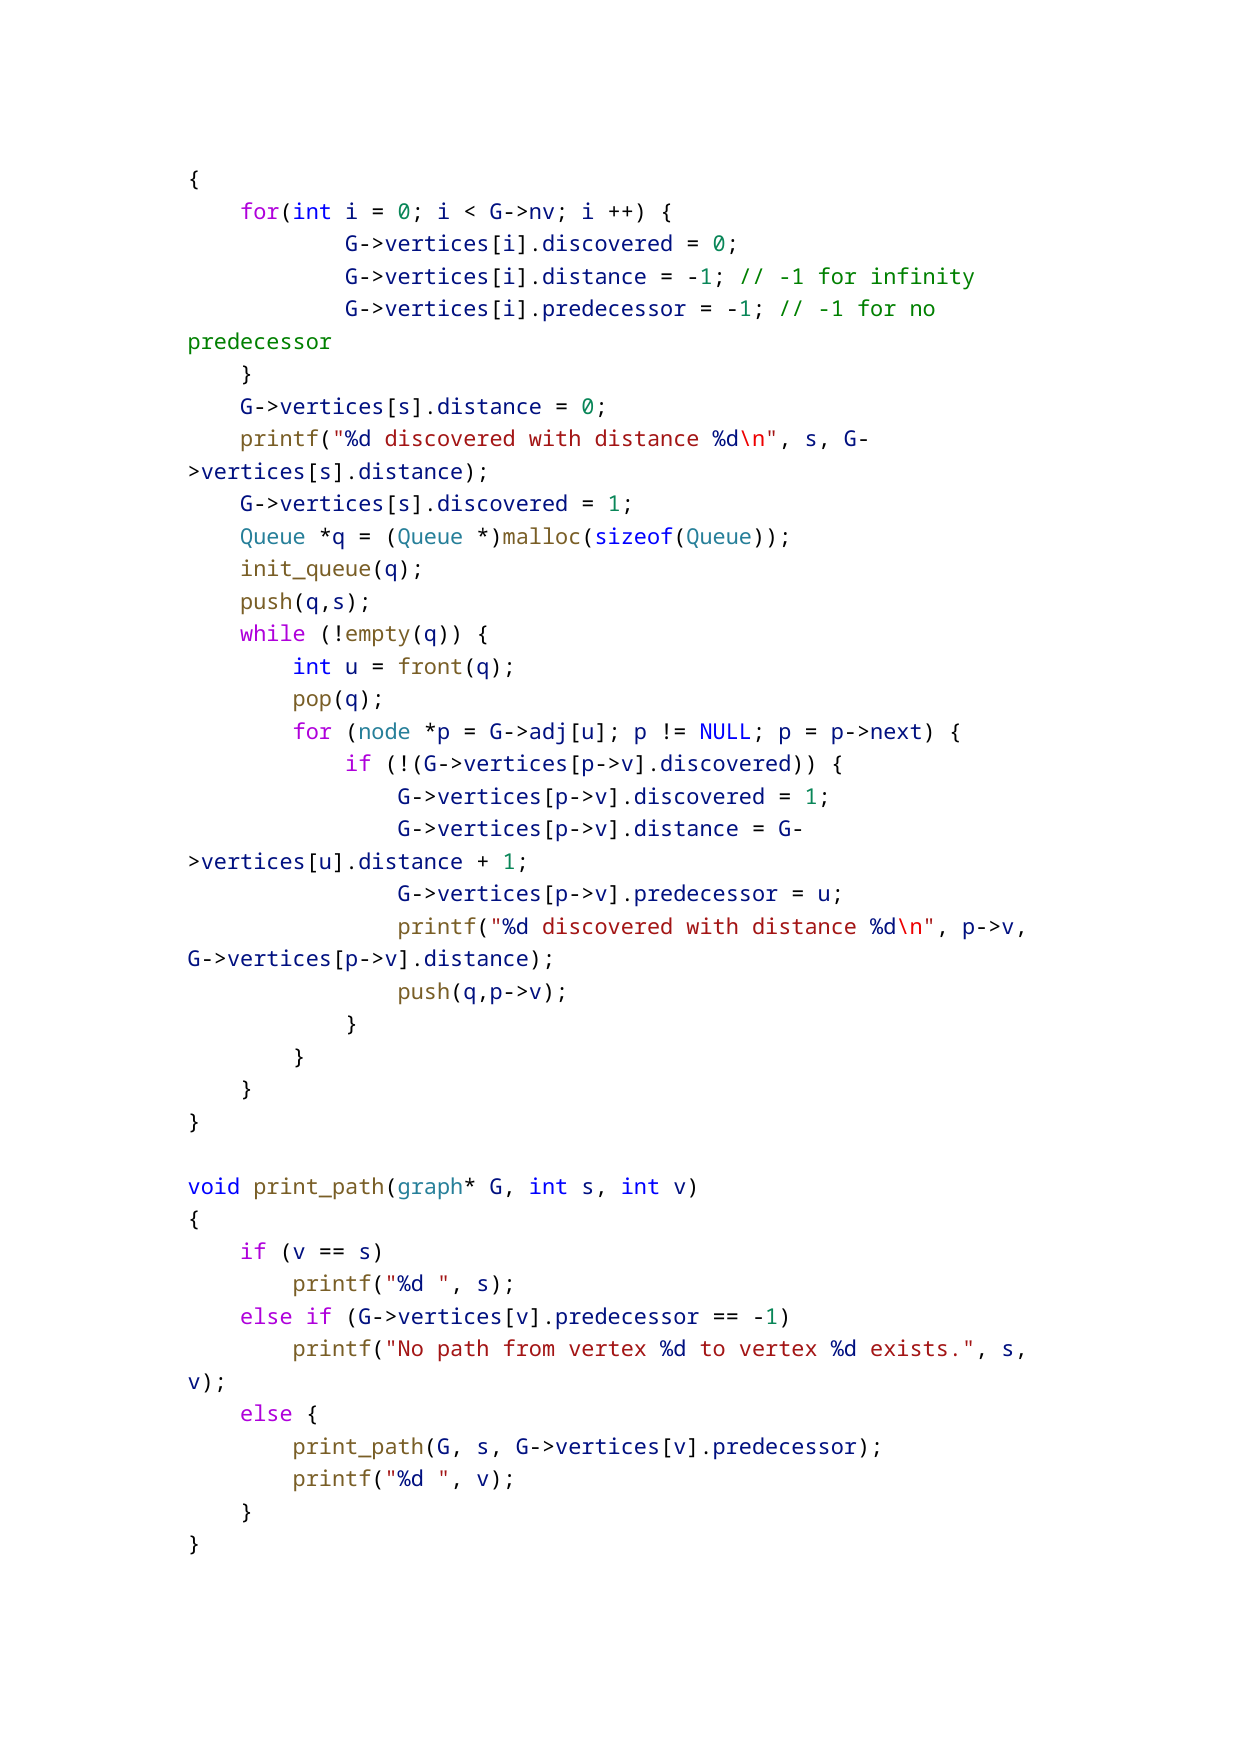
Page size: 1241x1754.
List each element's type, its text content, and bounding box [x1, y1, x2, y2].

text printf("%d discovered with distance %d\n", s, G->vertices[s].distance); [187, 422, 1053, 487]
text printf("%d ", v); [187, 1462, 1053, 1494]
text for(int i = 0; i < G->nv; i ++) { [187, 194, 1053, 227]
text } [187, 1007, 1053, 1039]
text G->vertices[p->v].discovered = 1; [187, 779, 1053, 812]
text else if (G->vertices[v].predecessor == -1) [187, 1299, 1053, 1332]
text printf("%d discovered with distance %d\n", p->v, G->vertices[p->v].distance); [187, 909, 1053, 974]
text printf("No path from vertex %d to vertex %d exists.", s, v); [187, 1332, 1053, 1397]
text if (!(G->vertices[p->v].discovered)) { [187, 747, 1053, 779]
text G->vertices[p->v].distance = G->vertices[u].distance + 1; [187, 812, 1053, 877]
text } [187, 357, 1053, 389]
text init_queue(q); [187, 552, 1053, 584]
text { [187, 1202, 1053, 1234]
text else { [187, 1397, 1053, 1429]
text for (node *p = G->adj[u]; p != NULL; p = p->next) { [187, 714, 1053, 747]
text pop(q); [187, 682, 1053, 714]
text G->vertices[i].predecessor = -1; // -1 for no predecessor [187, 292, 1053, 357]
text if (v == s) [187, 1234, 1053, 1267]
text print_path(G, s, G->vertices[v].predecessor); [187, 1429, 1053, 1462]
text G->vertices[s].distance = 0; [187, 389, 1053, 422]
text Queue *q = (Queue *)malloc(sizeof(Queue)); [187, 519, 1053, 552]
text while (!empty(q)) { [187, 617, 1053, 649]
text } [187, 1104, 1053, 1137]
text push(q,s); [187, 584, 1053, 617]
text G->vertices[i].distance = -1; // -1 for infinity [187, 259, 1053, 292]
text { [187, 162, 1053, 194]
text int u = front(q); [187, 649, 1053, 682]
text void print_path(graph* G, int s, int v) [187, 1169, 1053, 1202]
text } [187, 1494, 1053, 1527]
text G->vertices[s].discovered = 1; [187, 487, 1053, 519]
text push(q,p->v); [187, 974, 1053, 1007]
text } [187, 1527, 1053, 1559]
text G->vertices[i].discovered = 0; [187, 227, 1053, 259]
text printf("%d ", s); [187, 1267, 1053, 1299]
text G->vertices[p->v].predecessor = u; [187, 877, 1053, 909]
text } [187, 1072, 1053, 1104]
text } [187, 1039, 1053, 1072]
